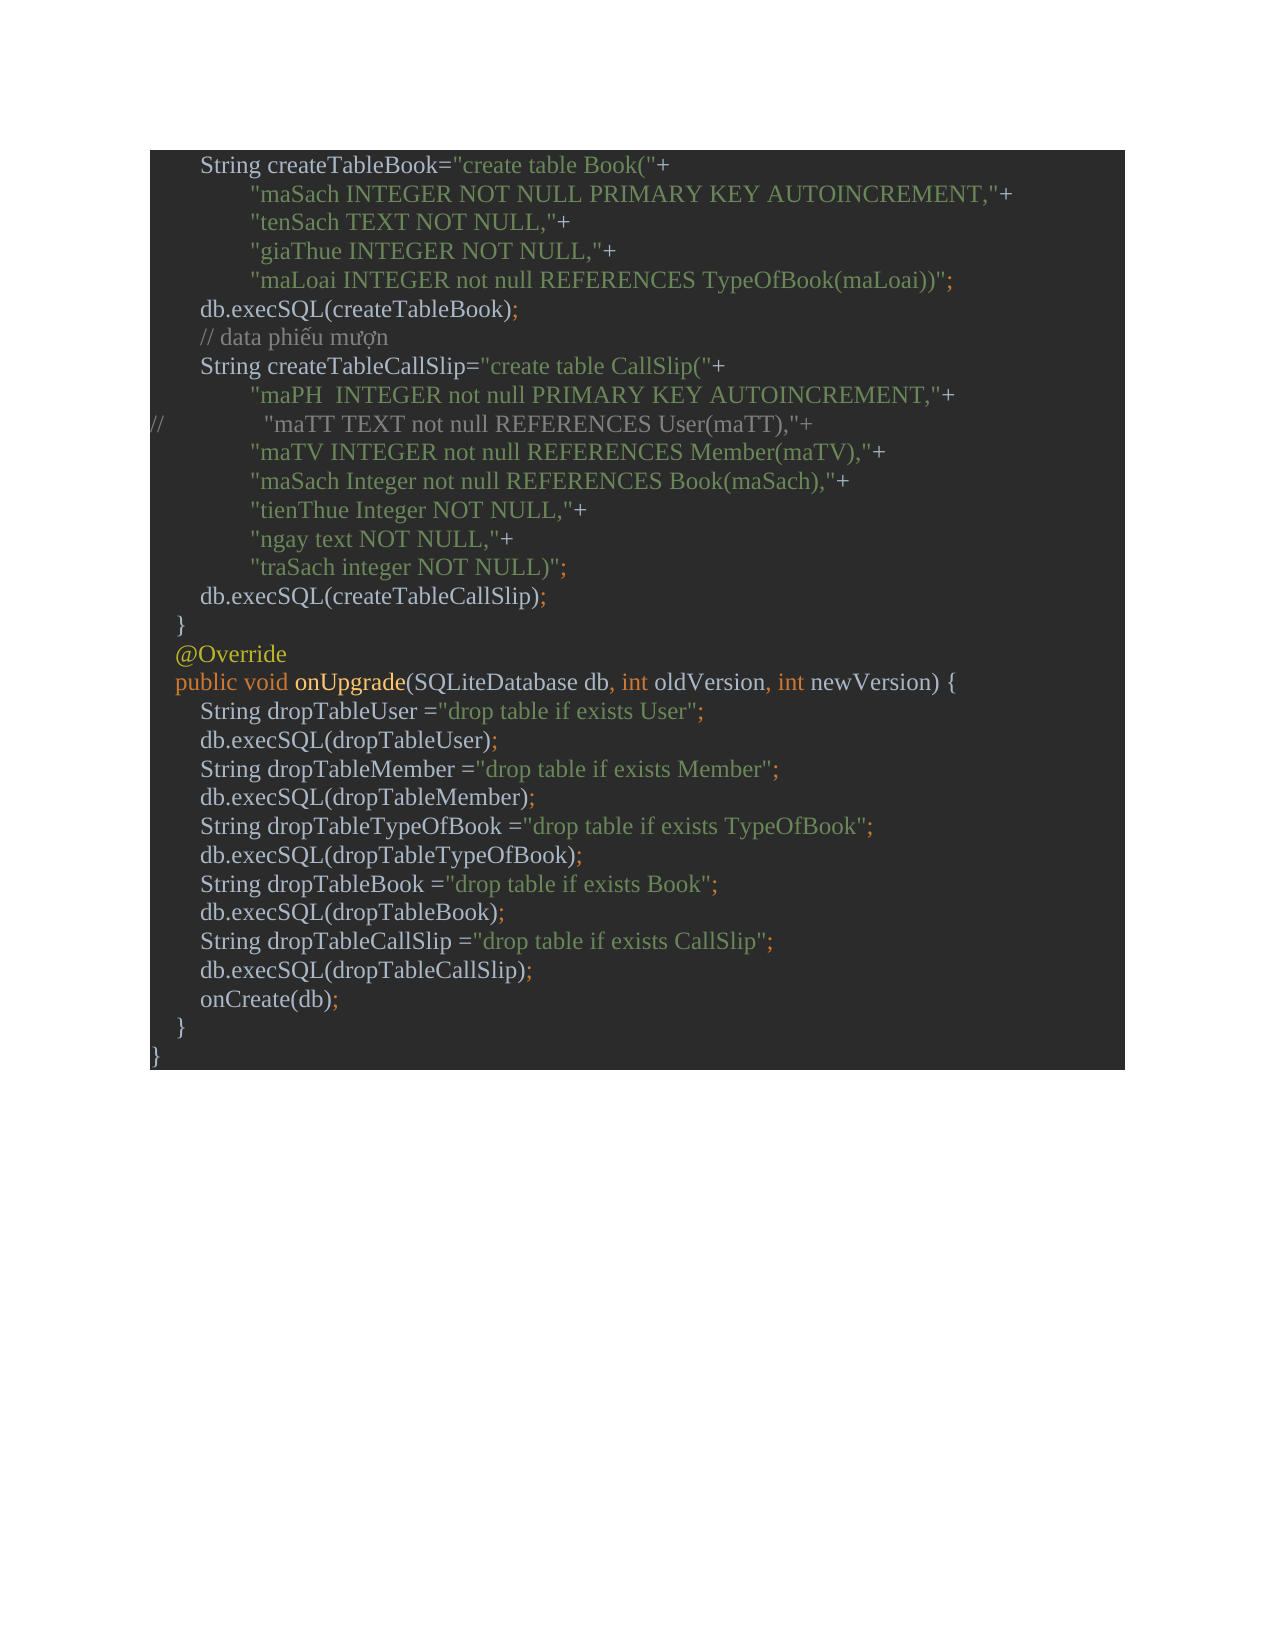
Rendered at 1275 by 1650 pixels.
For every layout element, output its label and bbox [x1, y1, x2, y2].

text [150, 150, 1125, 1070]
